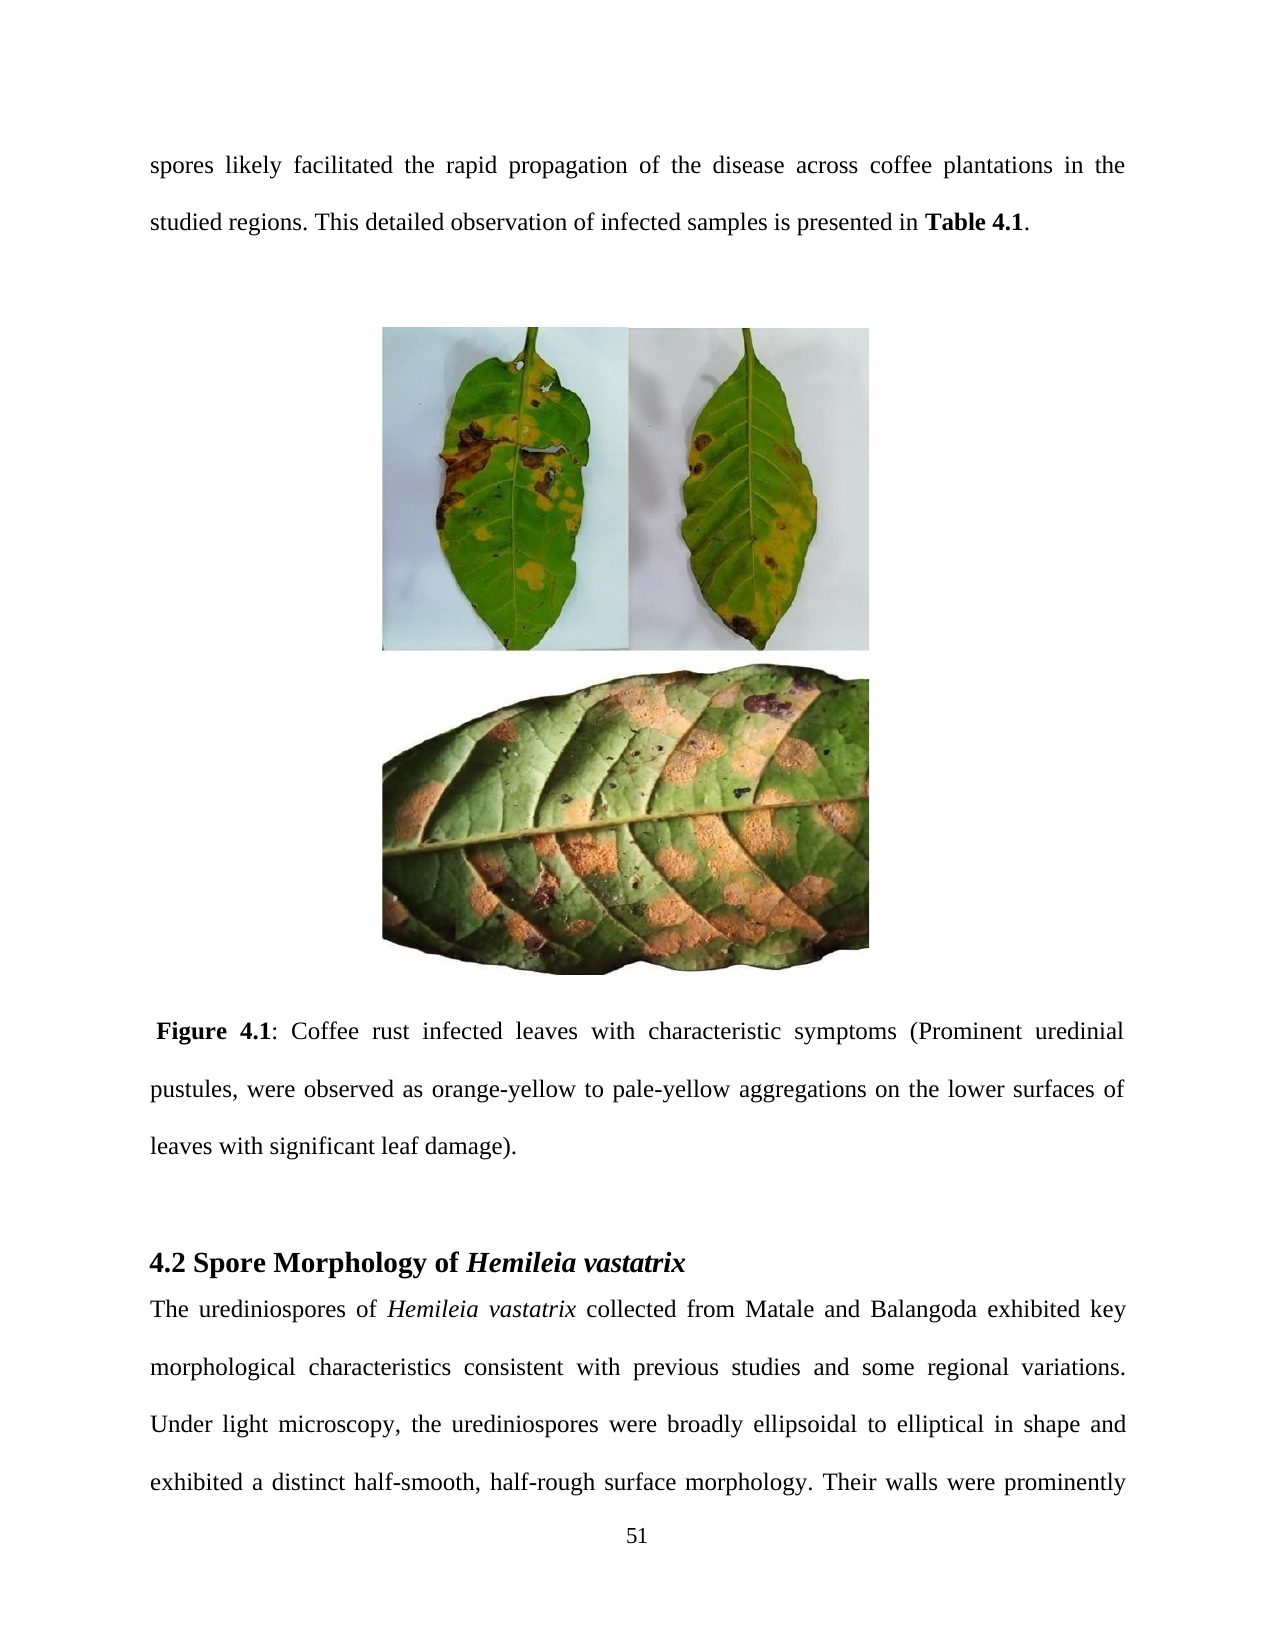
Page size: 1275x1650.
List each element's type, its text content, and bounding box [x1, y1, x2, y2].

text Figure 4.1: Coffee rust infected leaves with characteristic symptoms (Prominent uredinial pustules, were observed as orange-yellow to pale-yellow aggregations on the lower surfaces of leaves with significant leaf damage). [150, 1016, 1125, 1160]
picture [382, 327, 870, 976]
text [150, 1294, 1127, 1496]
subtitle 4.2 Spore Morphology of Hemileia vastatrix [105, 1246, 1186, 1279]
text spores likely facilitated the rapid propagation of the disease across coffee plantations in the studied regions. This detailed observation of infected samples is presented in Table 4.1. [150, 150, 1126, 236]
